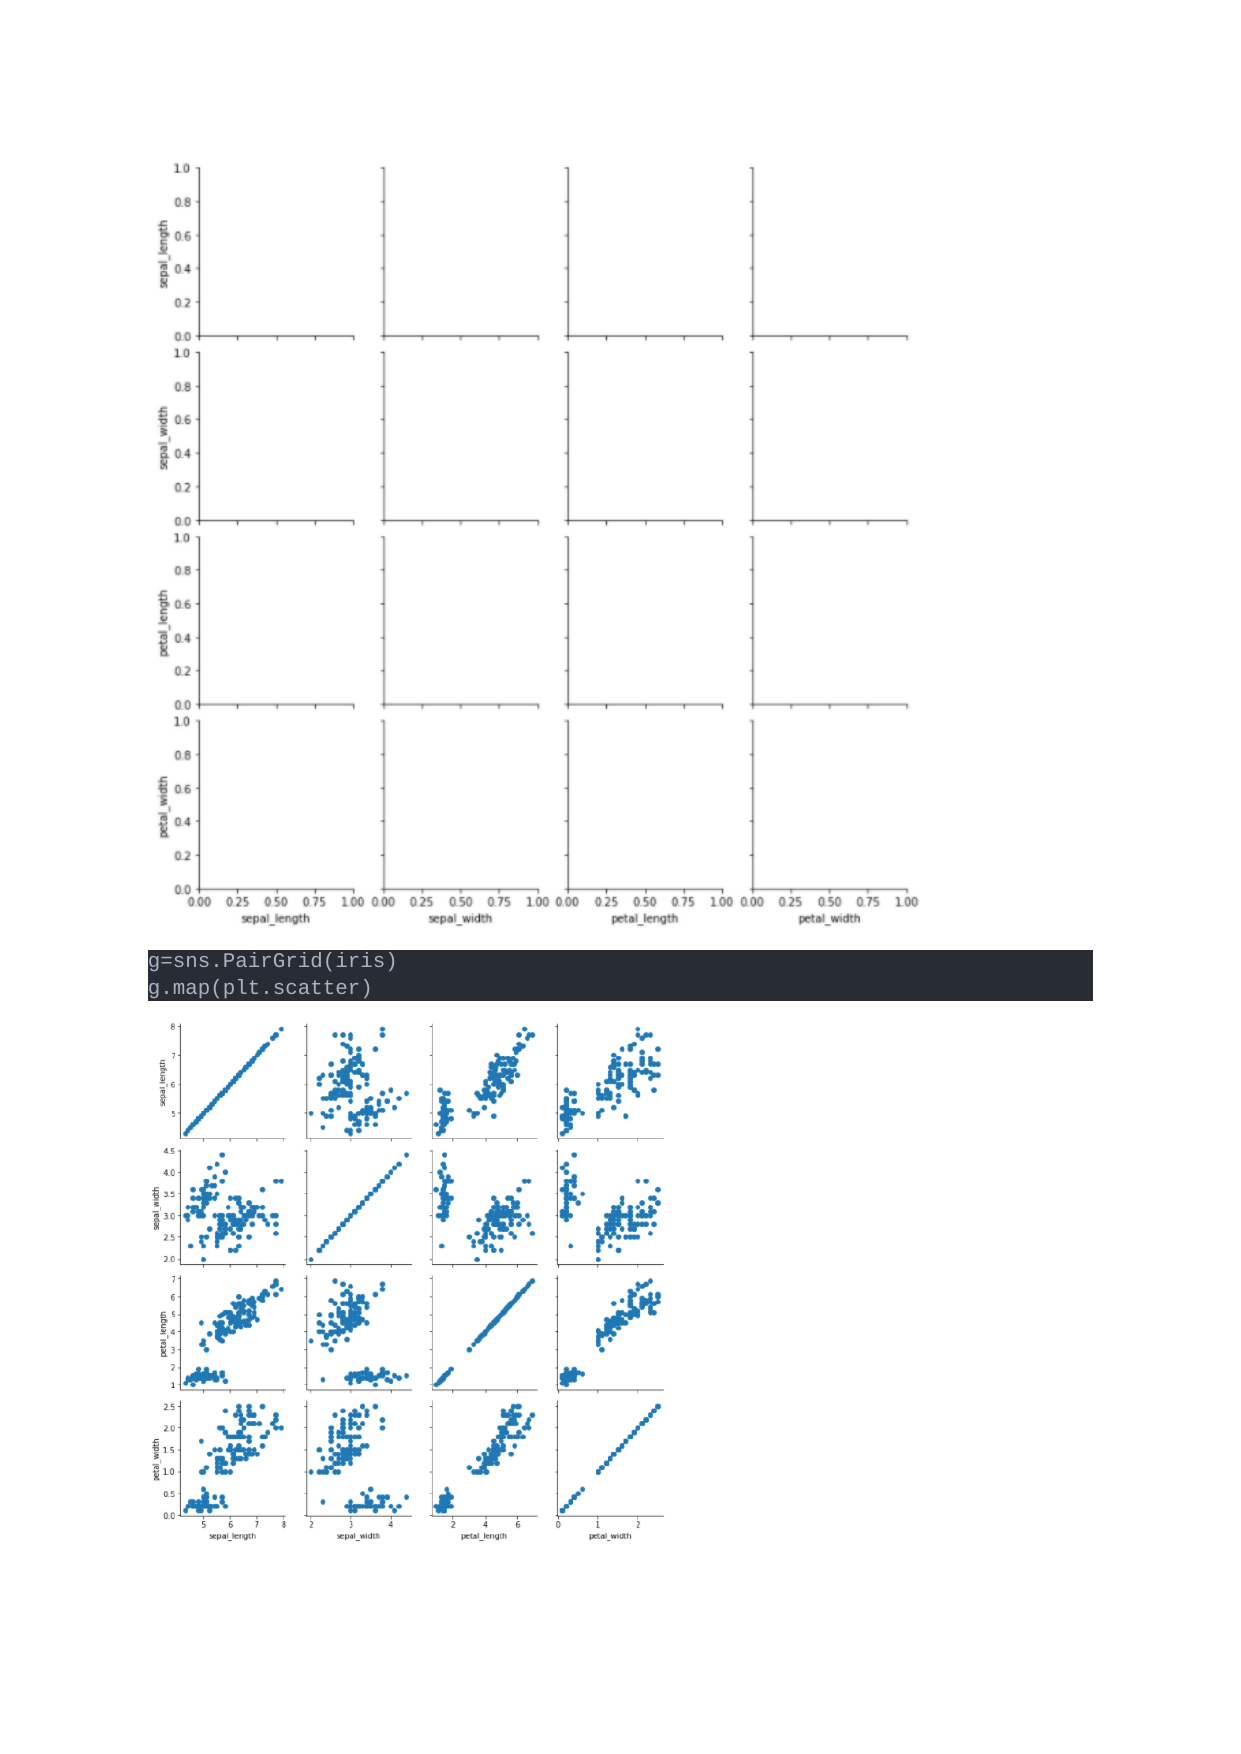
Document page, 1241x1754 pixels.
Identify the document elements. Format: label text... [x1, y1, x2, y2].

text g=sns.PairGrid(iris) g.map(plt.scatter) [148, 950, 1093, 1001]
picture [147, 1016, 678, 1548]
picture [147, 147, 972, 934]
